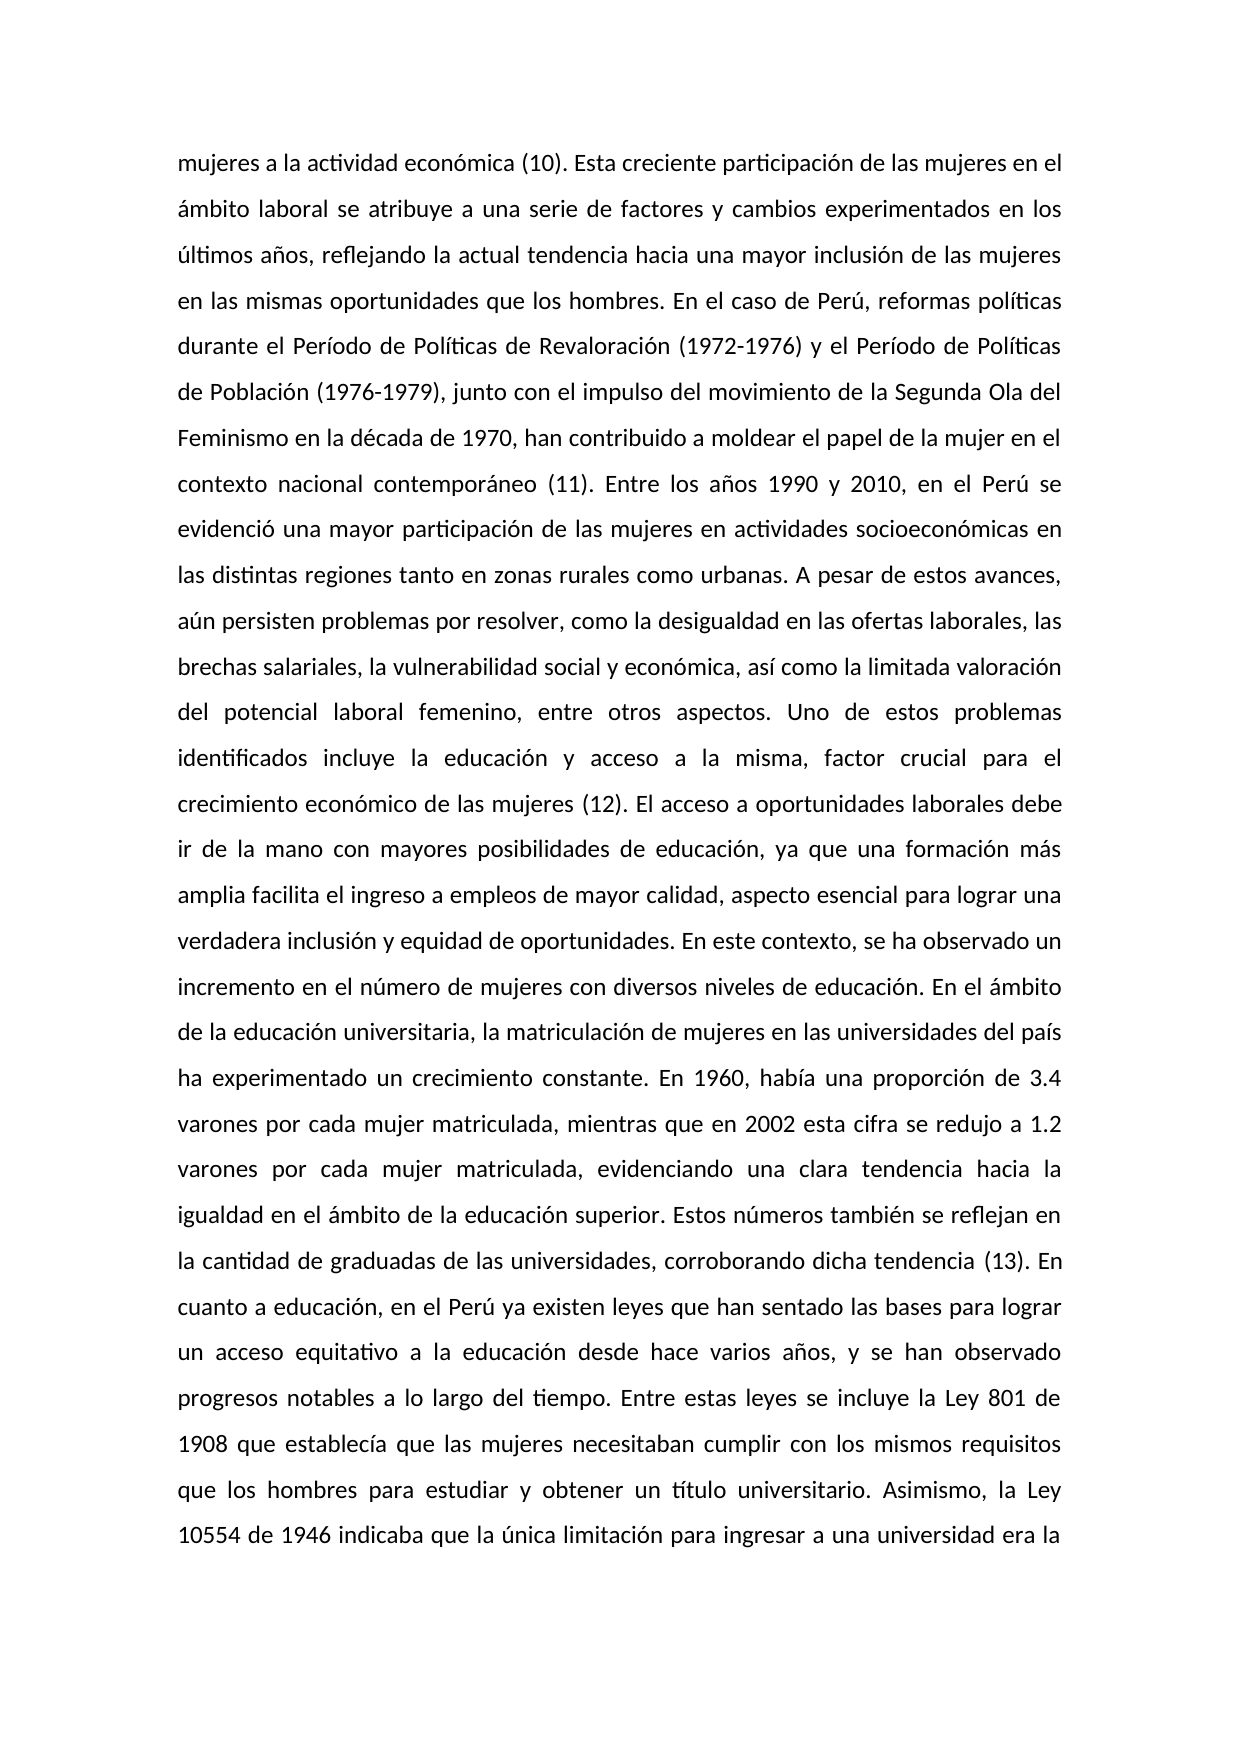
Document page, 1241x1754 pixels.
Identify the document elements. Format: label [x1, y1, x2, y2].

text [177, 148, 1063, 1550]
